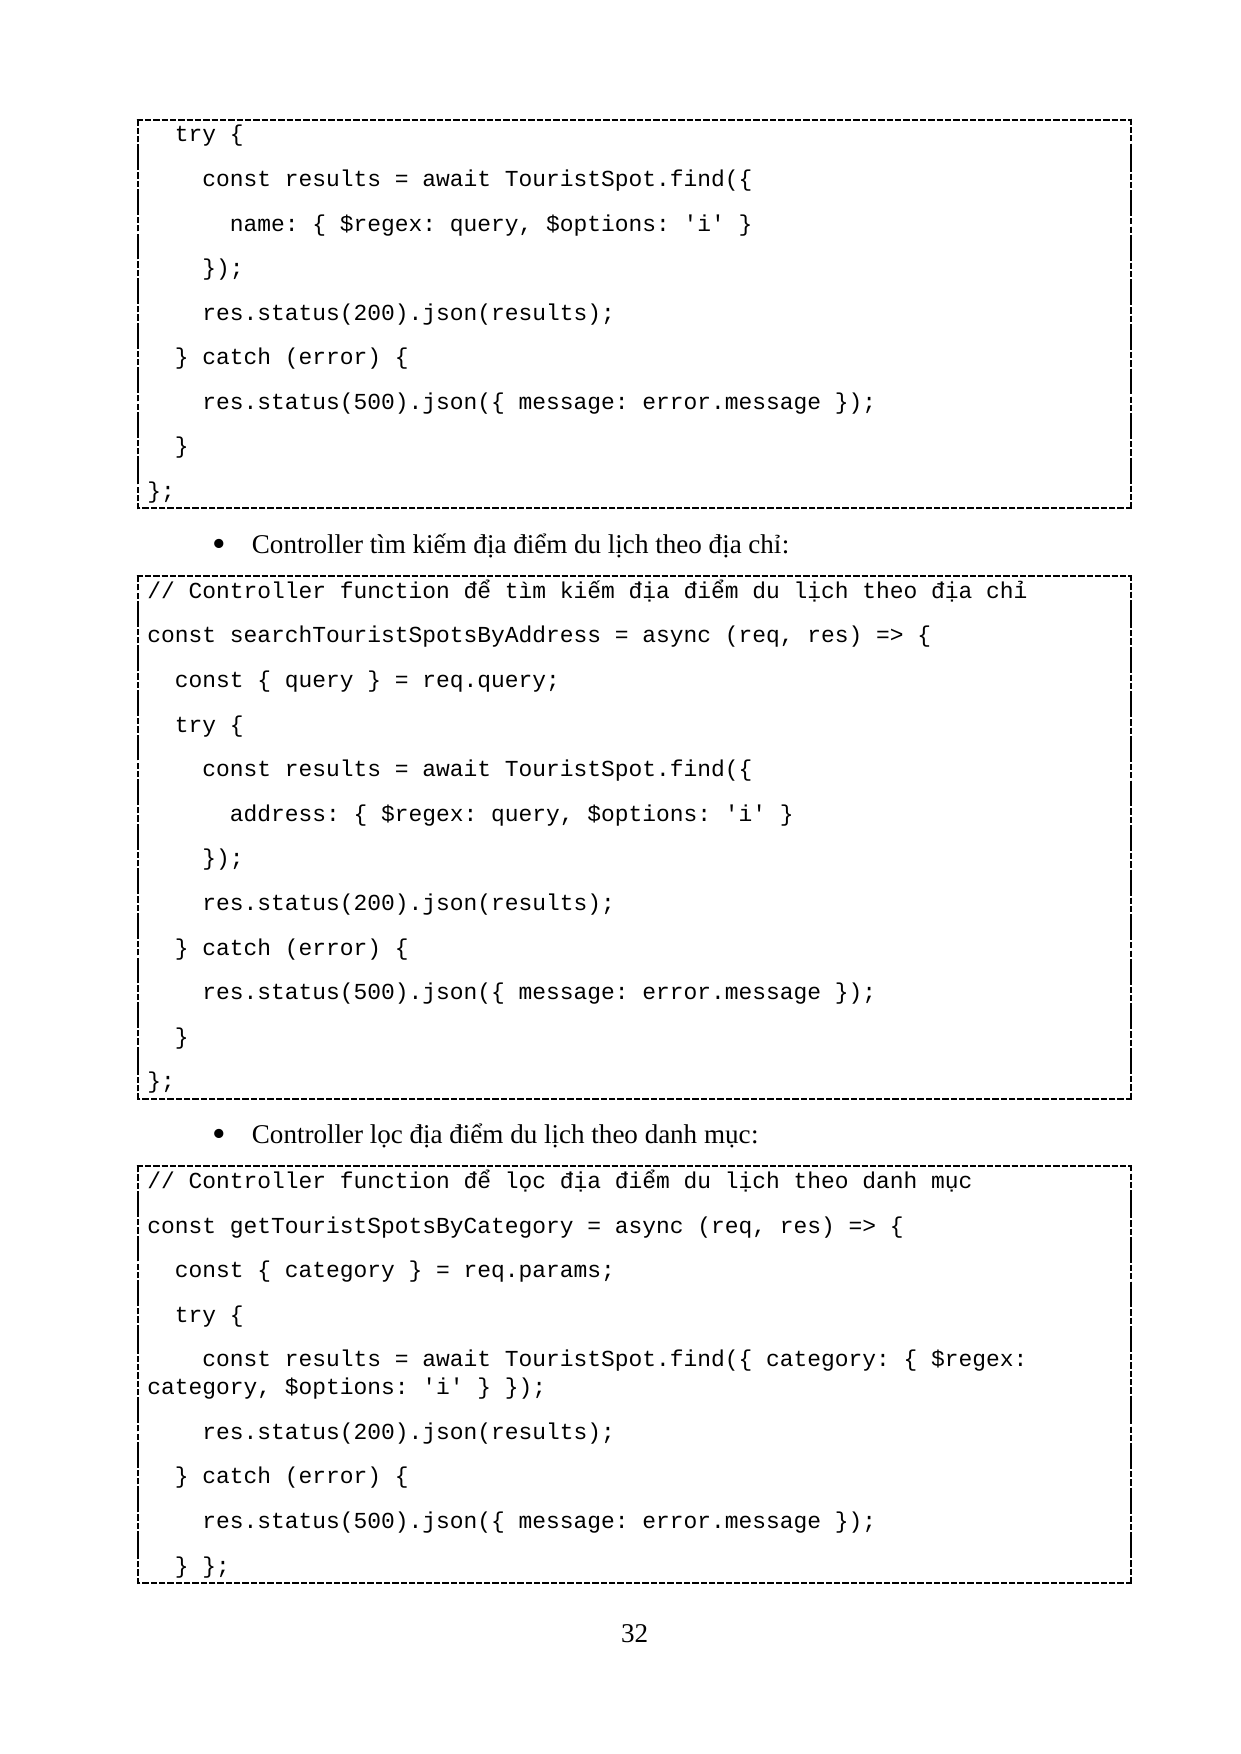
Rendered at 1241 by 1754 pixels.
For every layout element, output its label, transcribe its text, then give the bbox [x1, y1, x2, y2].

text try { [137, 118, 1132, 149]
text // Controller function để lọc địa điểm du lịch theo danh mục [137, 1165, 1132, 1195]
text }); [137, 252, 1132, 282]
text } catch (error) { [137, 341, 1132, 372]
text const getTouristSpotsByCategory = async (req, res) => { [137, 1210, 1132, 1240]
text } catch (error) { [137, 1461, 1132, 1491]
text // Controller function để tìm kiếm địa điểm du lịch theo địa chỉ [137, 575, 1132, 605]
text res.status(200).json(results); [137, 887, 1132, 917]
text const { query } = req.query; [137, 664, 1132, 694]
text address: { $regex: query, $options: 'i' } [137, 798, 1132, 828]
text res.status(200).json(results); [137, 1416, 1132, 1446]
text res.status(500).json({ message: error.message }); [137, 1505, 1132, 1535]
text } [137, 1021, 1132, 1051]
text } }; [137, 1550, 1132, 1584]
list Controller tìm kiếm địa điểm du lịch theo địa chỉ: [214, 528, 1122, 559]
text const results = await TouristSpot.find({ [137, 163, 1132, 193]
text }; [137, 1065, 1132, 1100]
text const results = await TouristSpot.find({ category: { $regex: category, $options: 'i' } }); [137, 1343, 1132, 1402]
text const results = await TouristSpot.find({ [137, 753, 1132, 783]
text try { [137, 1299, 1132, 1329]
text const { category } = req.params; [137, 1254, 1132, 1284]
list Controller lọc địa điểm du lịch theo danh mục: [214, 1118, 1122, 1149]
text try { [137, 709, 1132, 739]
text res.status(500).json({ message: error.message }); [137, 386, 1132, 416]
text res.status(200).json(results); [137, 297, 1132, 327]
text }; [137, 475, 1132, 509]
text res.status(500).json({ message: error.message }); [137, 976, 1132, 1006]
text } catch (error) { [137, 932, 1132, 962]
text const searchTouristSpotsByAddress = async (req, res) => { [137, 619, 1132, 650]
text }); [137, 842, 1132, 873]
text } [137, 431, 1132, 461]
text name: { $regex: query, $options: 'i' } [137, 208, 1132, 238]
